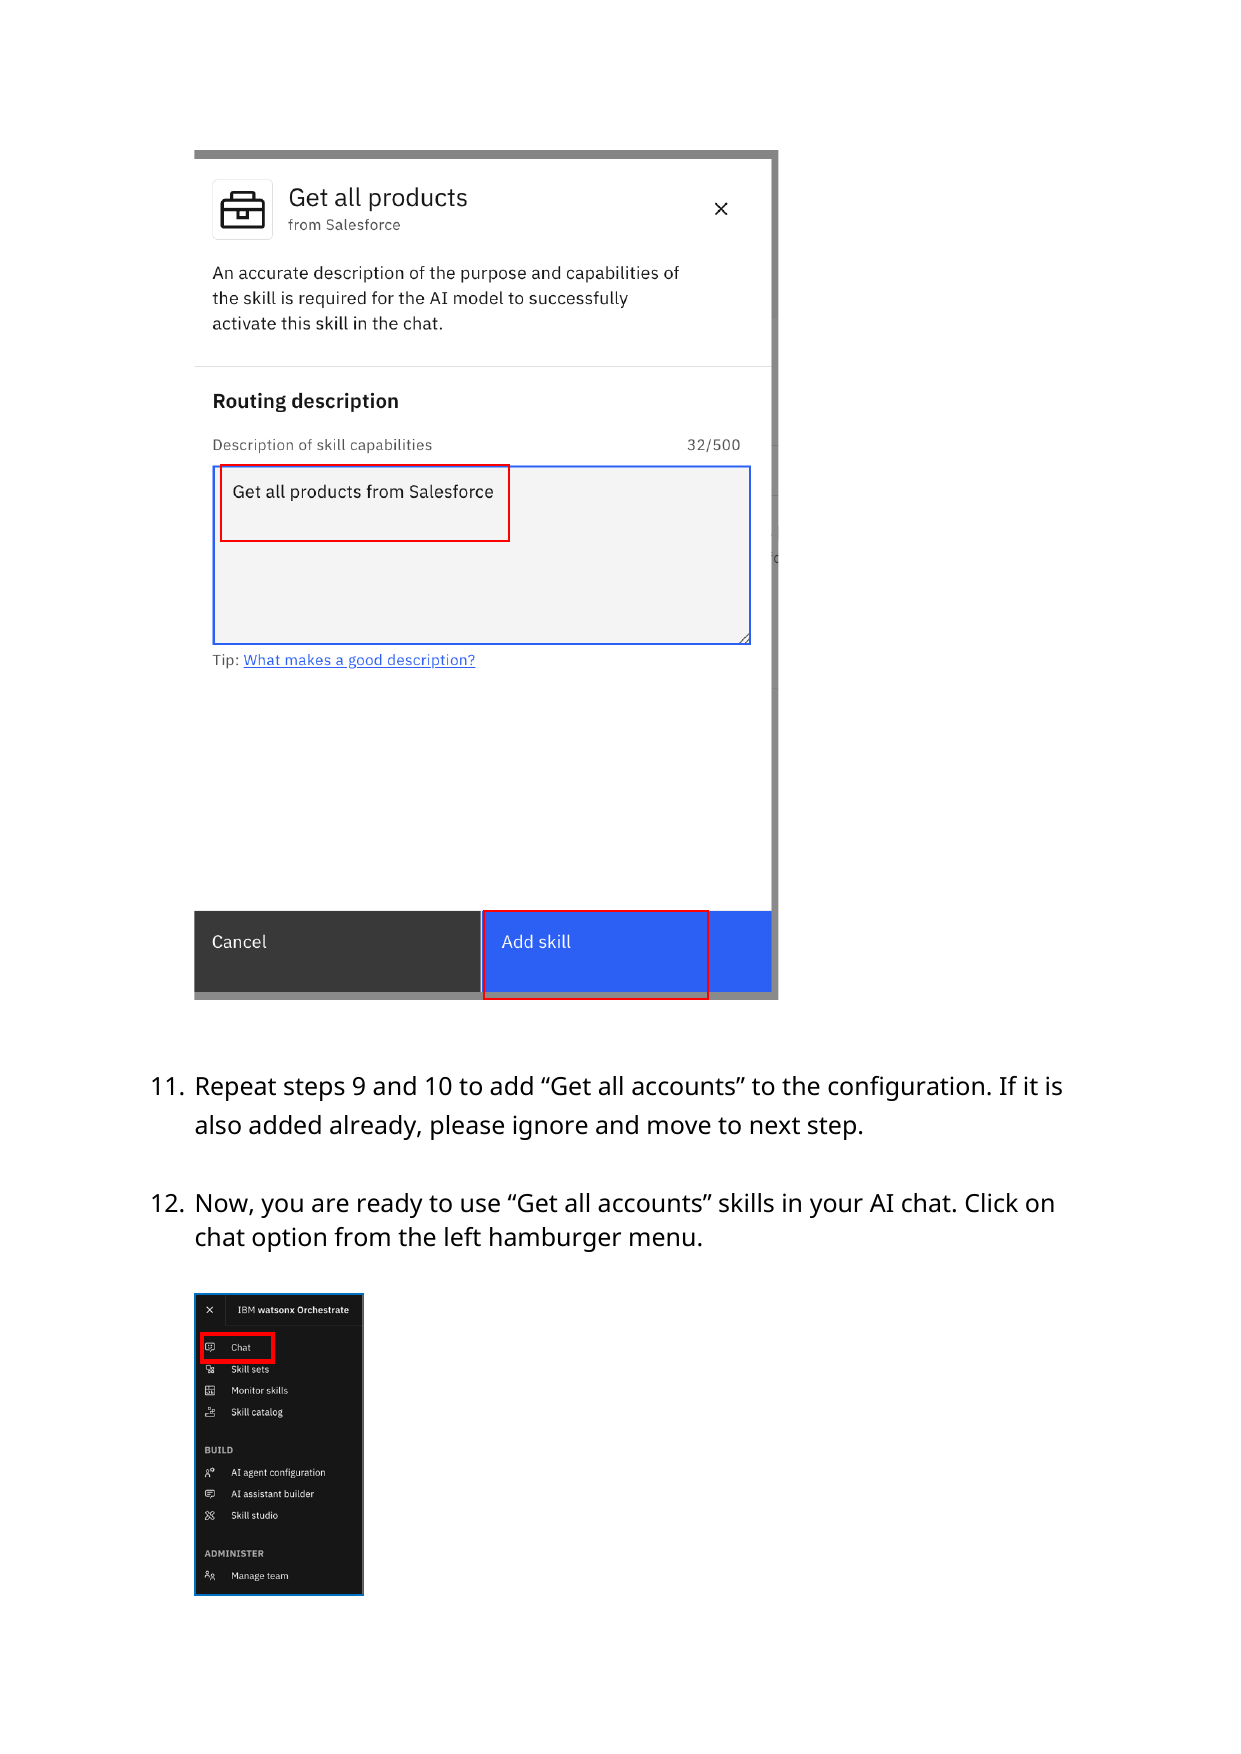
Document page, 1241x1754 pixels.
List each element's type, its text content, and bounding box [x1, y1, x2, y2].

picture [194, 150, 779, 1000]
list Now, you are ready to use “Get all accounts” skills in your AI chat. Click on chat option from the left hamburger menu. [150, 1186, 1090, 1254]
picture [196, 1295, 363, 1594]
picture [485, 912, 707, 998]
list Repeat steps 9 and 10 to add “Get all accounts” to the configuration. If it is also added already, please ignore and move to next step. [150, 1068, 1090, 1141]
